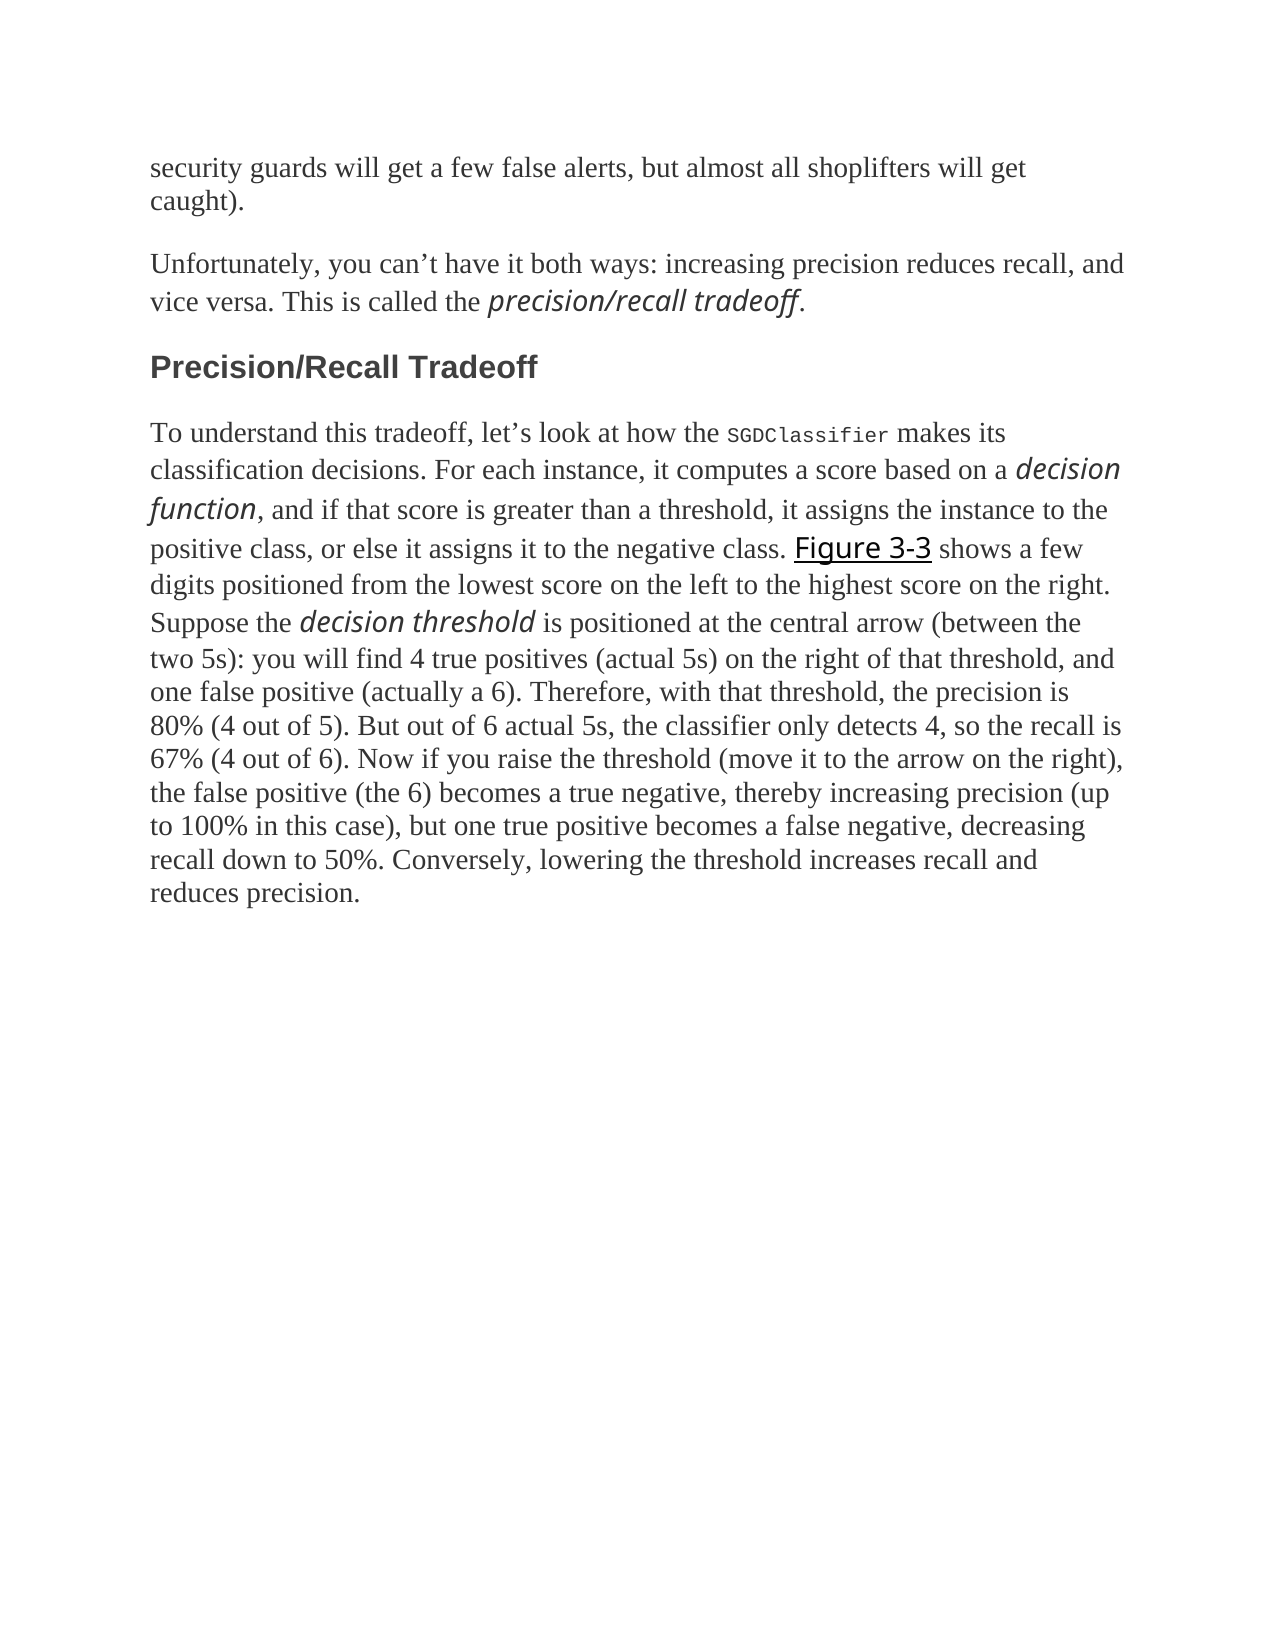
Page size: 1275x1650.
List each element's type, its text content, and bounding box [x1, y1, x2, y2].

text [150, 150, 1125, 217]
text To understand this tradeoff, let’s look at how the SGDClassifier makes its classification decisions. For each instance, it computes a score based on a decision function, and if that score is greater than a threshold, it assigns the instance to the positive class, or else it assigns it to the negative class. Figure 3-3 shows a few digits positioned from the lowest score on the left to the highest score on the right. Suppose the decision threshold is positioned at the central arrow (between the two 5s): you will find 4 true positives (actual 5s) on the right of that threshold, and one false positive (actually a 6). Therefore, with that threshold, the precision is 80% (4 out of 5). But out of 6 actual 5s, the classifier only detects 4, so the recall is 67% (4 out of 6). Now if you raise the threshold (move it to the arrow on the right), the false positive (the 6) becomes a true negative, thereby increasing precision (up to 100% in this case), but one true positive becomes a false negative, decreasing recall down to 50%. Conversely, lowering the threshold increases recall and reduces precision. [150, 415, 1125, 909]
text Precision/Recall Tradeoff [150, 349, 1125, 386]
text Unfortunately, you can’t have it both ways: increasing precision reduces recall, and vice versa. This is called the precision/recall tradeoff. [150, 246, 1125, 319]
